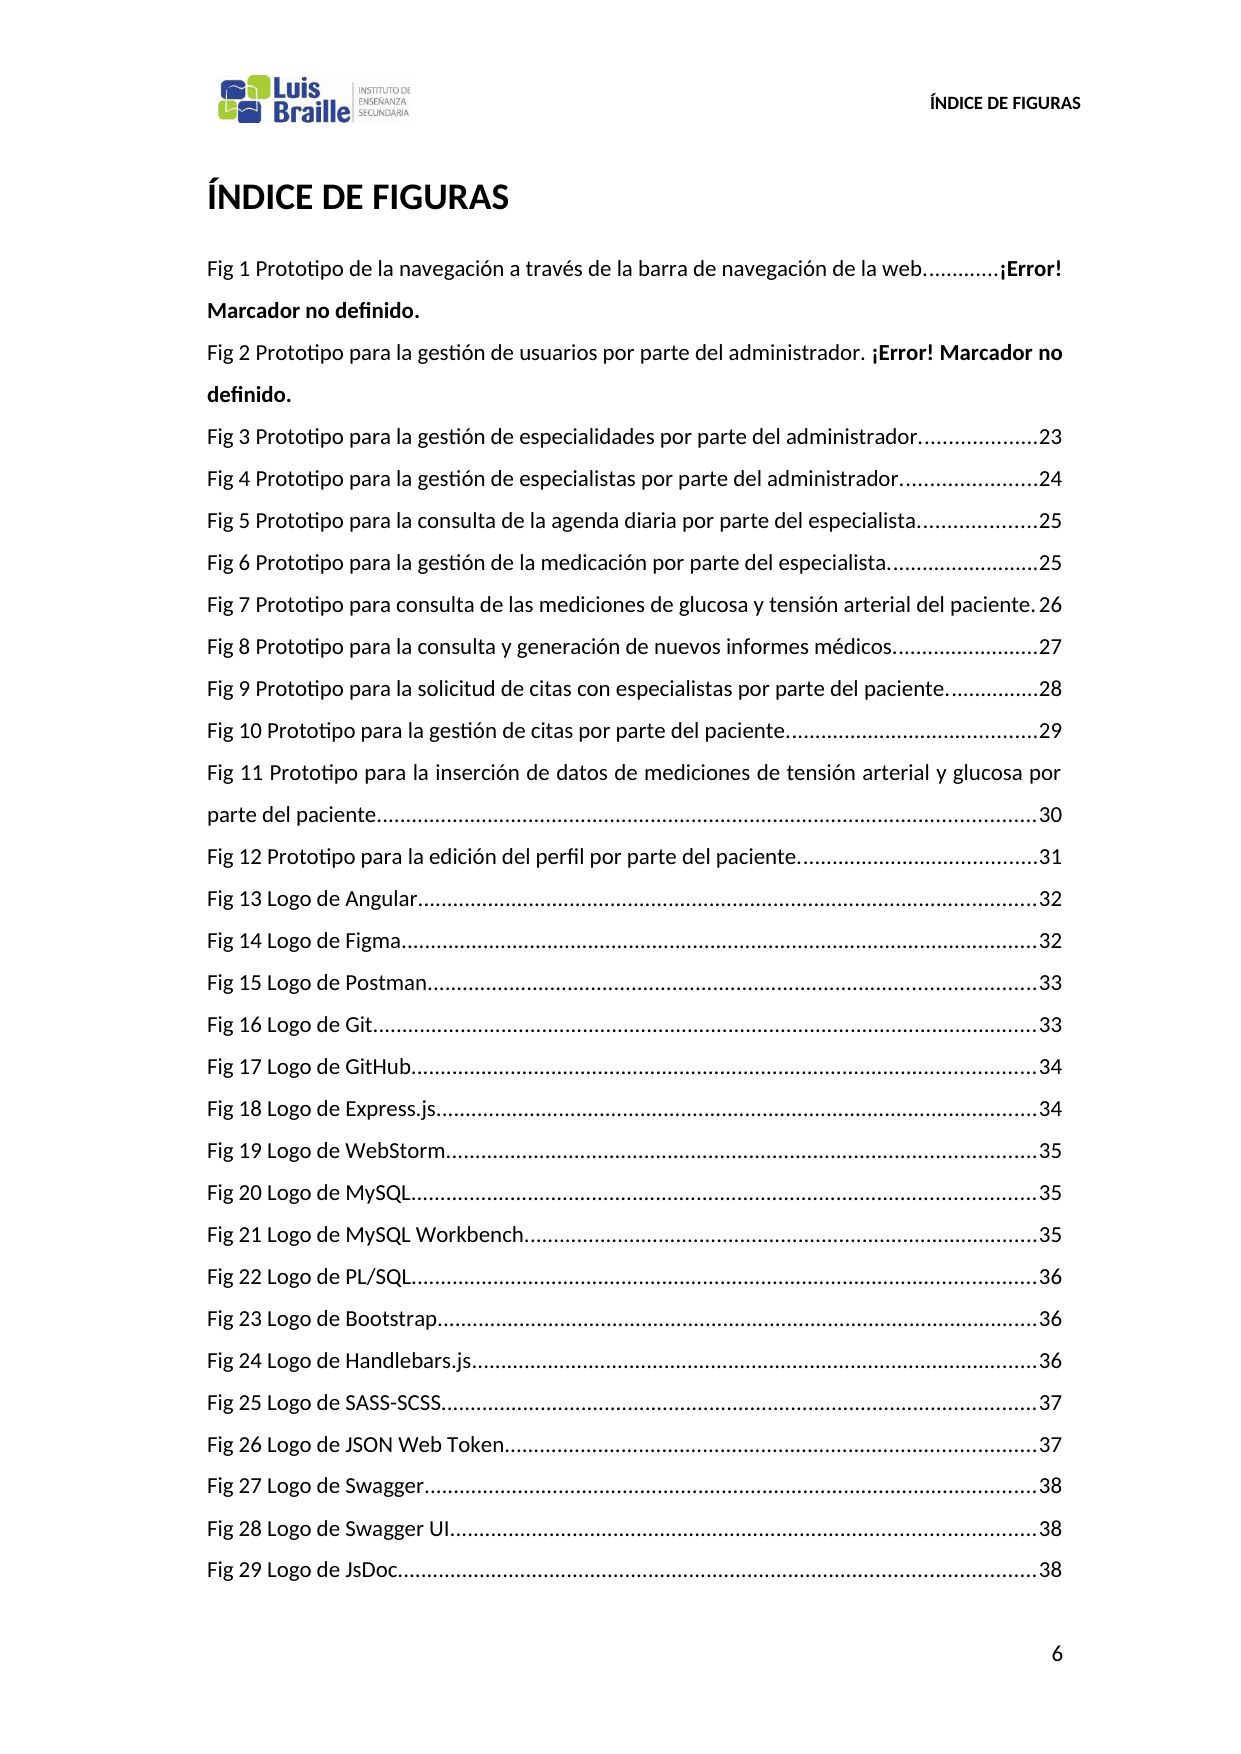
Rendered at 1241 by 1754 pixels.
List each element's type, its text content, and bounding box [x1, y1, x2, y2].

text Fig 26 Logo de JSON Web Token. 37 [207, 1430, 1063, 1458]
text Fig 25 Logo de SASS-SCSS. 37 [207, 1388, 1063, 1416]
text Fig 13 Logo de Angular. 32 [207, 884, 1063, 912]
text Fig 24 Logo de Handlebars.js 36 [207, 1346, 1063, 1374]
text ÍNDICE DE FIGURAS [207, 173, 1063, 219]
text Fig 20 Logo de MySQL. 35 [207, 1178, 1063, 1206]
text Fig 10 Prototipo para la gestión de citas por parte del paciente. 29 [207, 716, 1063, 744]
text Fig 9 Prototipo para la solicitud de citas con especialistas por parte del paciente. 28 [207, 674, 1063, 702]
text Fig 29 Logo de JsDoc. 38 [207, 1556, 1063, 1584]
text Fig 5 Prototipo para la consulta de la agenda diaria por parte del especialista. 25 [207, 506, 1063, 534]
text Fig 22 Logo de PL/SQL. 36 [207, 1262, 1063, 1290]
text Fig 19 Logo de WebStorm. 35 [207, 1136, 1063, 1164]
text Fig 14 Logo de Figma. 32 [207, 926, 1063, 954]
text Fig 17 Logo de GitHub. 34 [207, 1052, 1063, 1080]
text Fig 12 Prototipo para la edición del perfil por parte del paciente. 31 [207, 842, 1063, 870]
text Fig 28 Logo de Swagger UI. 38 [207, 1514, 1063, 1542]
text Fig 2 Prototipo para la gestión de usuarios por parte del administrador. ¡Error! Marcador no definido. [207, 338, 1063, 408]
text Fig 4 Prototipo para la gestión de especialistas por parte del administrador. 24 [207, 464, 1063, 492]
text Fig 18 Logo de Express.js. 34 [207, 1094, 1063, 1122]
text Fig 8 Prototipo para la consulta y generación de nuevos informes médicos. 27 [207, 632, 1063, 660]
text Fig 15 Logo de Postman. 33 [207, 968, 1063, 996]
text Fig 3 Prototipo para la gestión de especialidades por parte del administrador. 23 [207, 422, 1063, 450]
text Fig 7 Prototipo para consulta de las mediciones de glucosa y tensión arterial del paciente. 26 [207, 590, 1063, 618]
text Fig 23 Logo de Bootstrap. 36 [207, 1304, 1063, 1332]
text Fig 21 Logo de MySQL Workbench. 35 [207, 1220, 1063, 1248]
text Fig 16 Logo de Git. 33 [207, 1010, 1063, 1038]
text Fig 11 Prototipo para la inserción de datos de mediciones de tensión arterial y glucosa por parte del paciente. 30 [207, 758, 1063, 828]
text Fig 1 Prototipo de la navegación a través de la barra de navegación de la web. ¡Error! Marcador no definido. [207, 254, 1063, 324]
text Fig 6 Prototipo para la gestión de la medicación por parte del especialista. 25 [207, 548, 1063, 576]
text Fig 27 Logo de Swagger. 38 [207, 1472, 1063, 1500]
